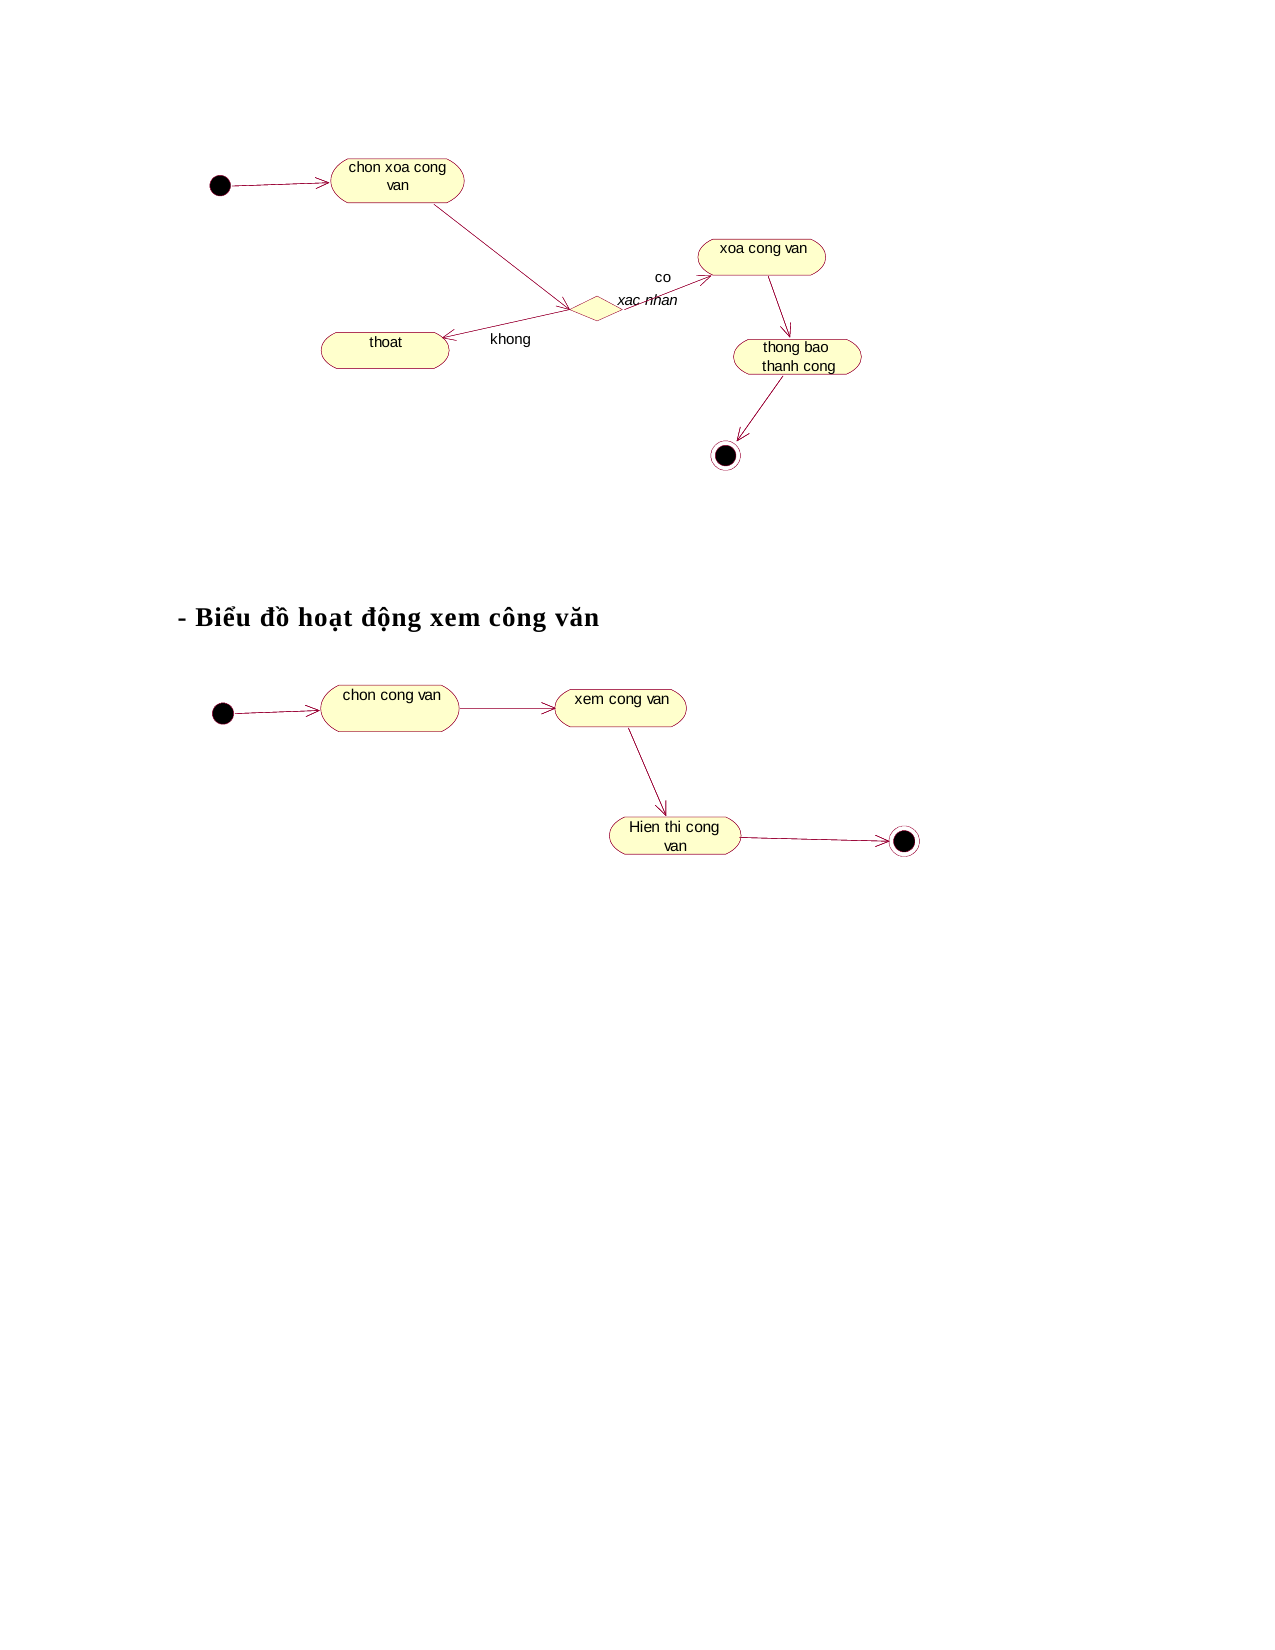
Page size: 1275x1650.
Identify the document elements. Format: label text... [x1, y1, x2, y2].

text - Biểu đồ hoạt động xem công văn [177, 601, 1157, 632]
